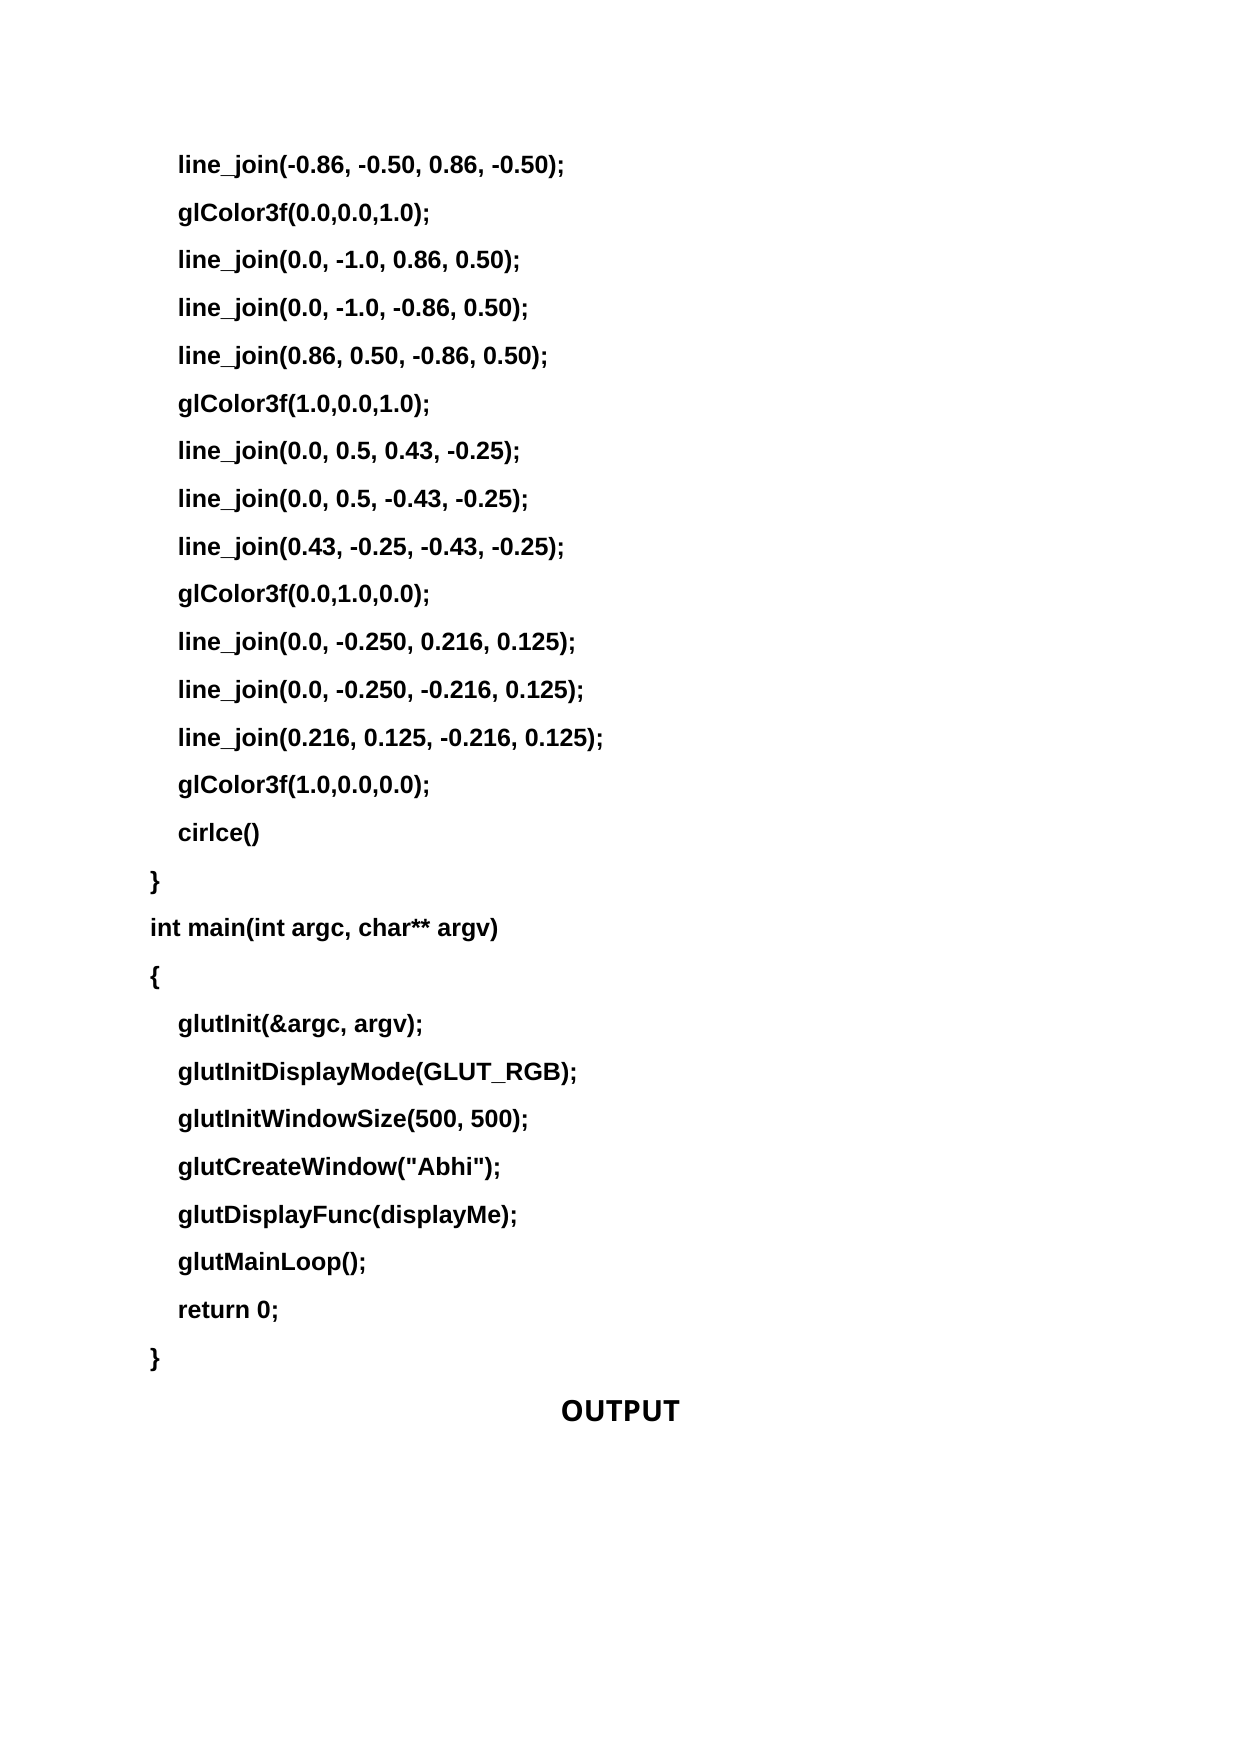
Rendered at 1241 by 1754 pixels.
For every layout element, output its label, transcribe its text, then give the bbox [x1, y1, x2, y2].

text glutInitDisplayMode(GLUT_RGB); [150, 1056, 1090, 1085]
text glutCreateWindow("Abhi"); [150, 1152, 1090, 1181]
text line_join(0.0, 0.5, 0.43, -0.25); [150, 436, 1090, 465]
text line_join(0.216, 0.125, -0.216, 0.125); [150, 722, 1090, 751]
text line_join(0.0, -1.0, 0.86, 0.50); [150, 245, 1090, 274]
text glColor3f(1.0,0.0,1.0); [150, 388, 1090, 417]
text cirlce() [150, 818, 1090, 847]
text glutInitWindowSize(500, 500); [150, 1104, 1090, 1133]
text int main(int argc, char** argv) [150, 913, 1090, 942]
text glColor3f(1.0,0.0,0.0); [150, 770, 1090, 799]
text glutDisplayFunc(displayMe); [150, 1199, 1090, 1228]
text } [150, 866, 1090, 894]
text line_join(0.0, -0.250, -0.216, 0.125); [150, 675, 1090, 703]
text { [150, 961, 1090, 990]
text glColor3f(0.0,1.0,0.0); [150, 579, 1090, 608]
text line_join(0.86, 0.50, -0.86, 0.50); [150, 341, 1090, 369]
text line_join(0.43, -0.25, -0.43, -0.25); [150, 532, 1090, 560]
text OUTPUT [150, 1390, 1090, 1430]
text } [150, 1343, 1090, 1371]
text line_join(0.0, -1.0, -0.86, 0.50); [150, 293, 1090, 322]
text line_join(0.0, 0.5, -0.43, -0.25); [150, 484, 1090, 513]
text glutMainLoop(); [150, 1247, 1090, 1276]
text glColor3f(0.0,0.0,1.0); [150, 198, 1090, 226]
text glutInit(&argc, argv); [150, 1009, 1090, 1037]
text line_join(0.0, -0.250, 0.216, 0.125); [150, 627, 1090, 656]
text line_join(-0.86, -0.50, 0.86, -0.50); [150, 150, 1090, 179]
text return 0; [150, 1295, 1090, 1324]
